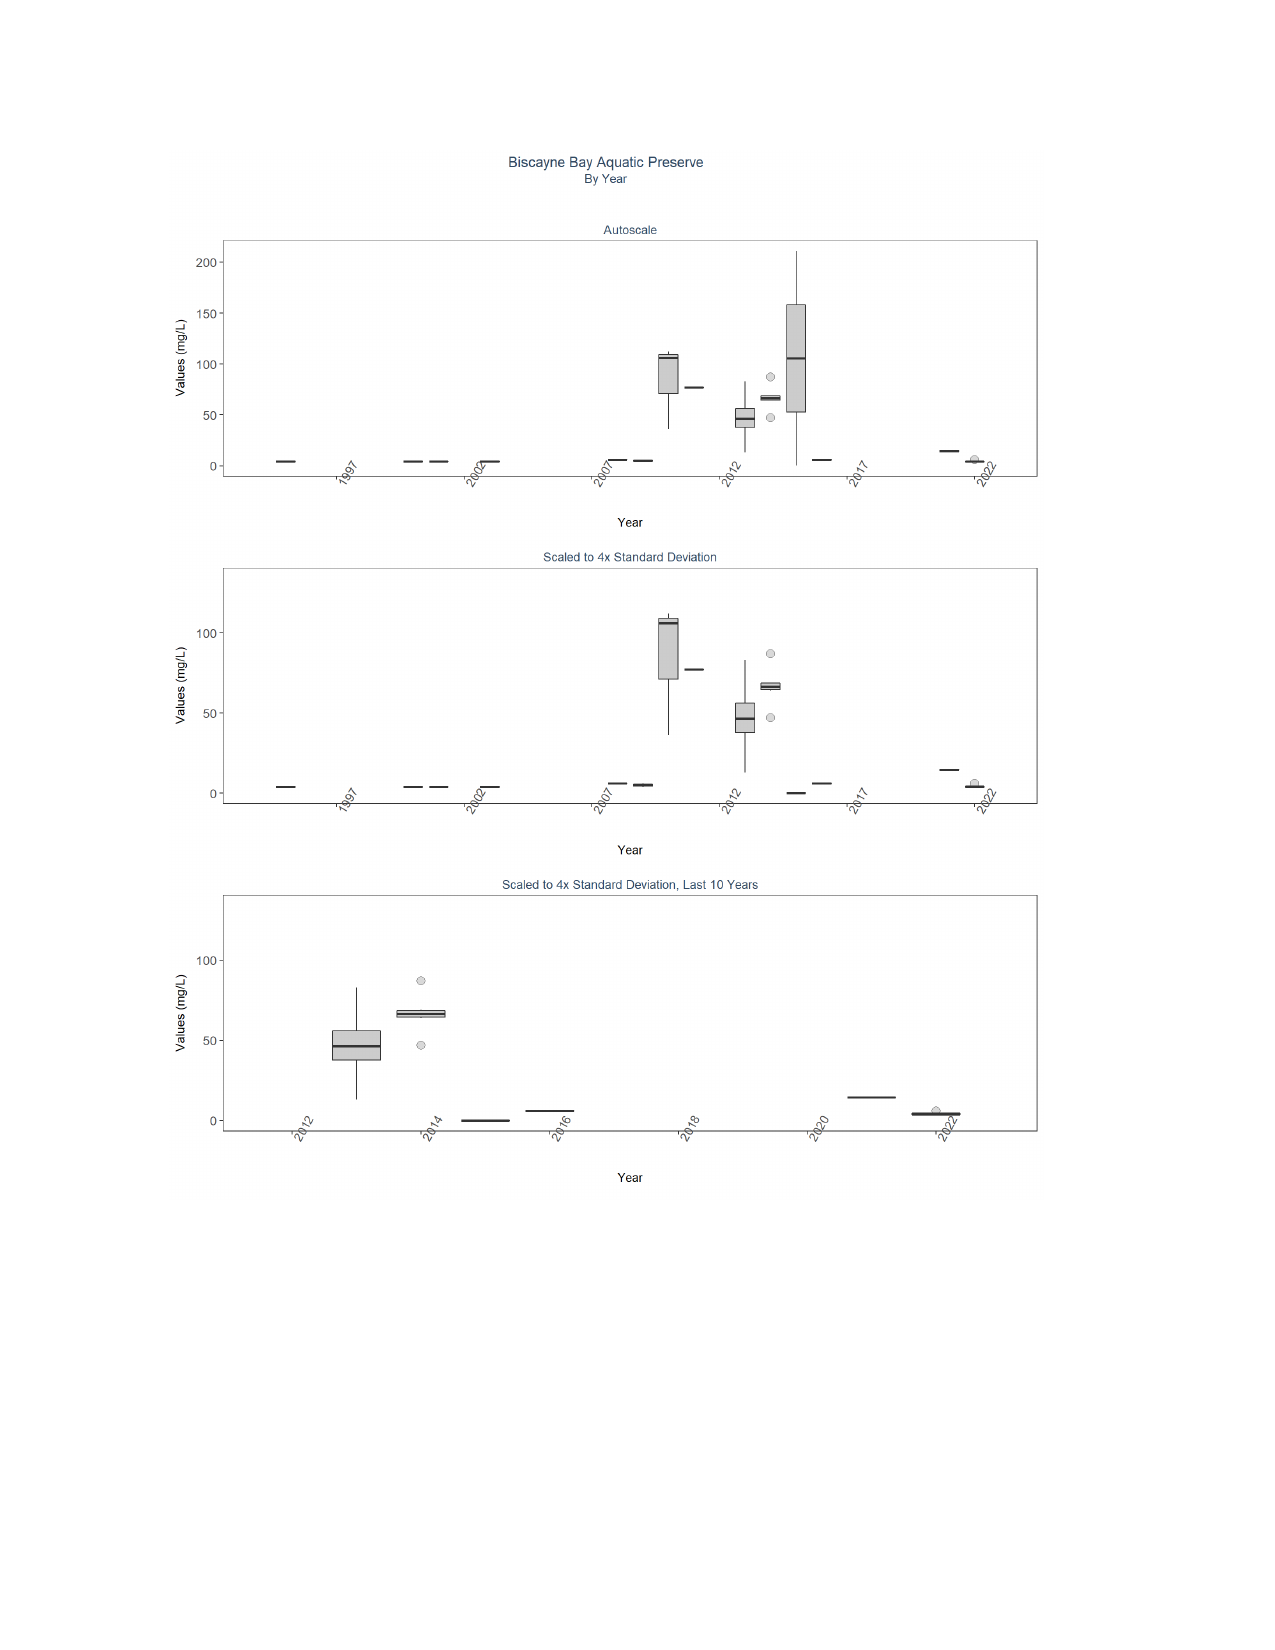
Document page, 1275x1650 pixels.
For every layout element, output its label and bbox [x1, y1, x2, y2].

picture [168, 150, 1044, 1200]
